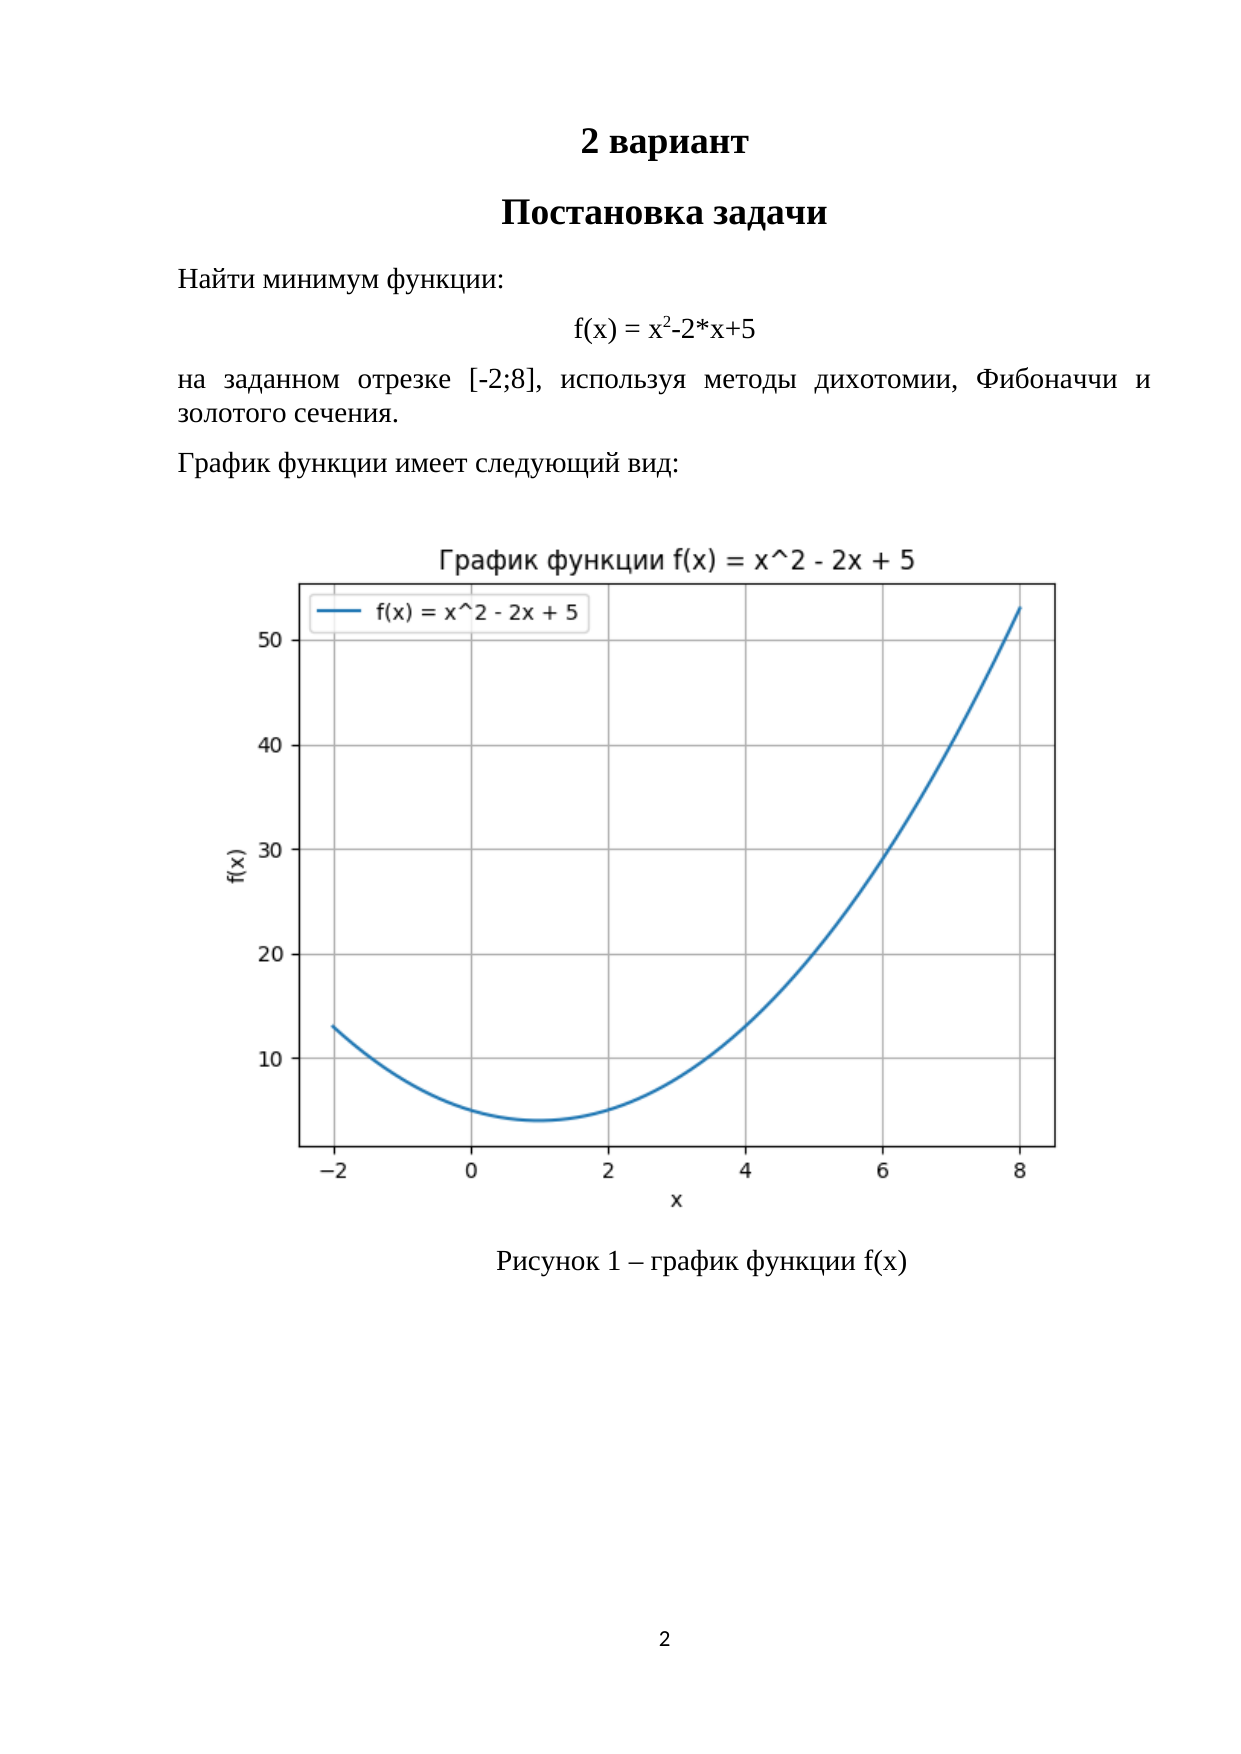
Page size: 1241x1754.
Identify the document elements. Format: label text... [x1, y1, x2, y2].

text График функции имеет следующий вид: [177, 445, 1152, 479]
text на заданном отрезке [-2;8], используя методы дихотомии, Фибоначчи и золотого сечения. [177, 362, 1152, 429]
text Рисунок 1 – график функции f(x) [177, 1243, 1152, 1277]
subtitle 2 вариант [177, 118, 1152, 161]
picture [177, 495, 1152, 1227]
text f(x) = x2-2*x+5 [177, 311, 1152, 345]
subtitle Постановка задачи [177, 190, 1152, 233]
text Найти минимум функции: [177, 261, 1152, 295]
